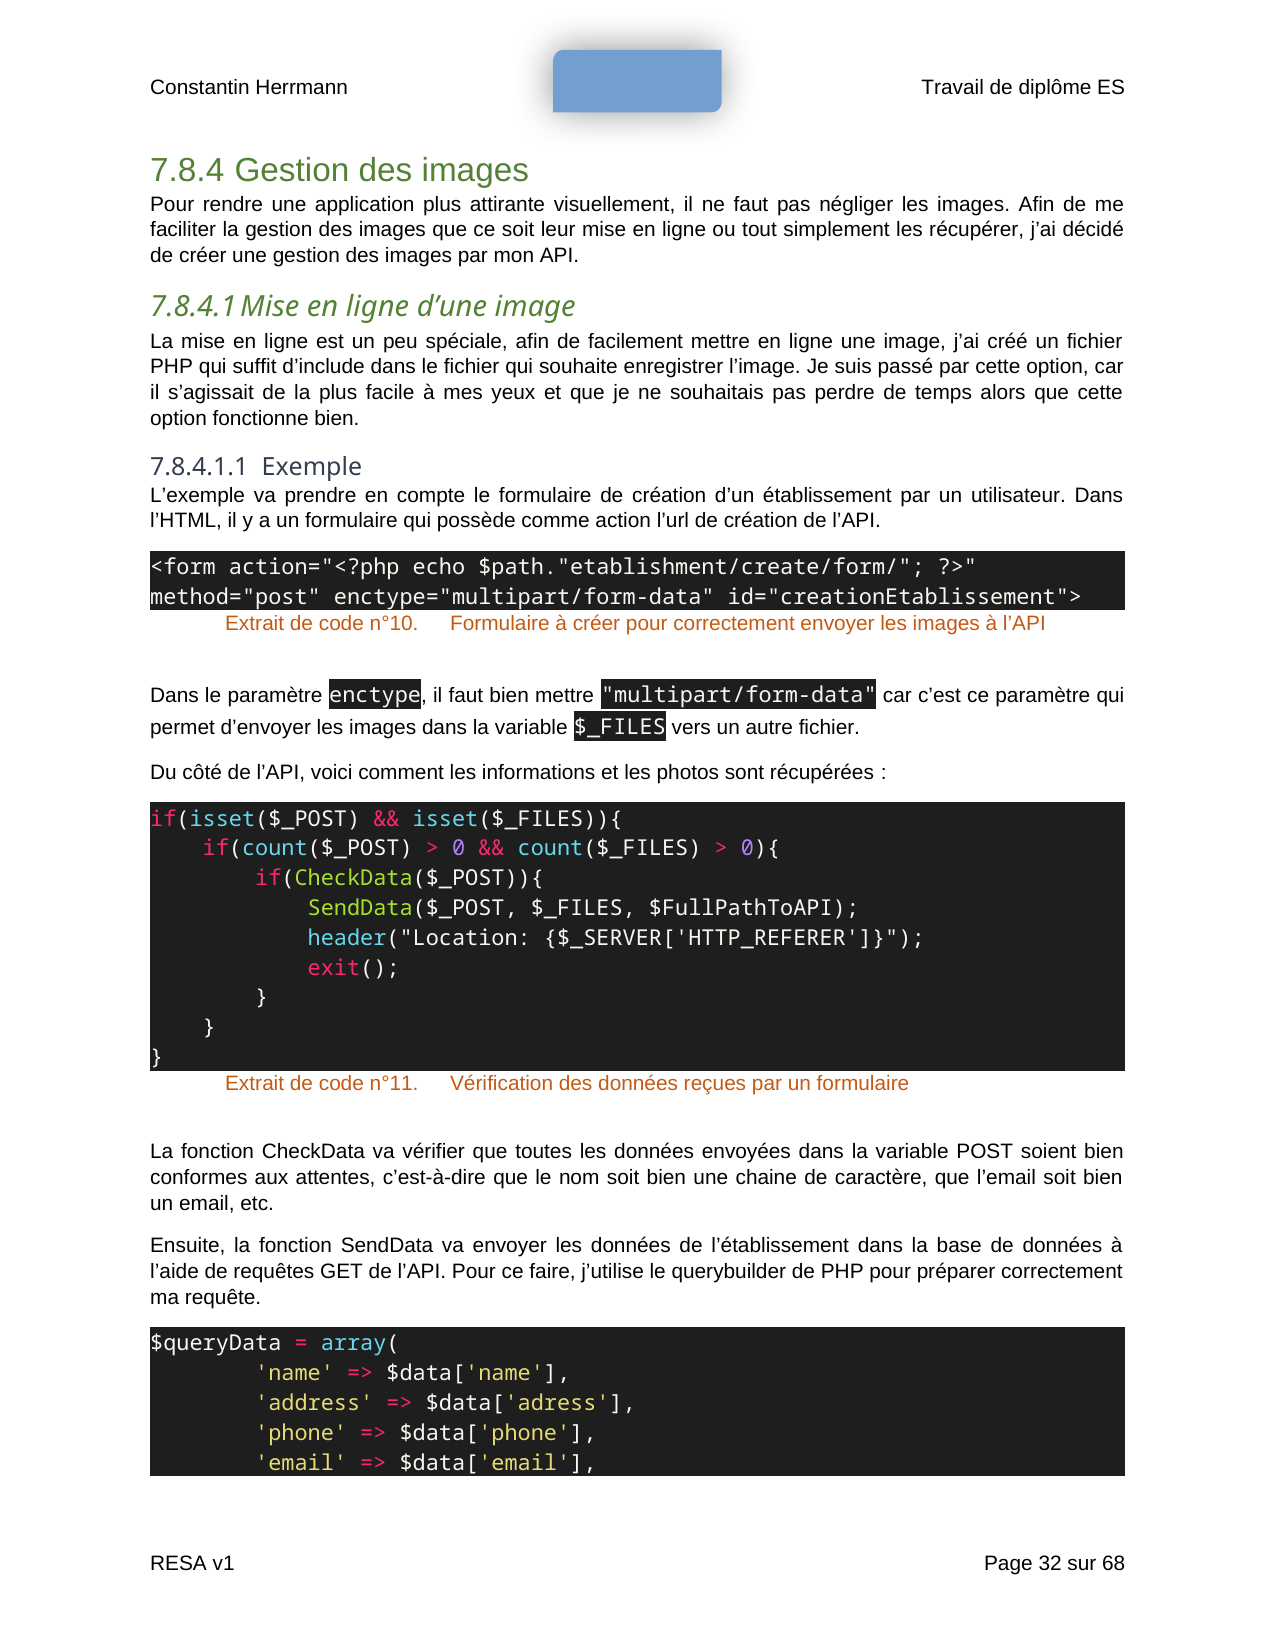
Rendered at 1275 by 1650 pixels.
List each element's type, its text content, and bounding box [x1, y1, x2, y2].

text Du côté de l’API, voici comment les informations et les photos sont récupérées : [150, 760, 1125, 784]
subtitle Mise en ligne d’une image [150, 286, 1125, 325]
text } [150, 1041, 1125, 1071]
text La fonction CheckData va vérifier que toutes les données envoyées dans la variable POST soient bien conformes aux attentes, c’est-à-dire que le nom soit bien une chaine de caractère, que l’email soit bien un email, etc. [150, 1113, 1125, 1214]
text Vérification des données reçues par un formulaire [225, 1071, 1125, 1094]
text exit(); [150, 951, 1125, 981]
text 'phone' => $data['phone'], [150, 1417, 1125, 1446]
subtitle Exemple [150, 448, 1125, 482]
text Dans le paramètre enctype, il faut bien mettre "multipart/form-data" car c’est ce paramètre qui permet d’envoyer les images dans la variable $_FILES vers un autre fichier. [150, 653, 1125, 741]
text <form action="<?php echo $path."etablishment/create/form/"; ?>" method="post" enctype="multipart/form-data" id="creationEtablissement"> [150, 551, 1125, 610]
text if(count($_POST) > 0 && count($_FILES) > 0){ [150, 832, 1125, 862]
text 'address' => $data['adress'], [150, 1387, 1125, 1417]
text if(CheckData($_POST)){ [150, 862, 1125, 892]
text Formulaire à créer pour correctement envoyer les images à l’API [225, 610, 1125, 634]
text Pour rendre une application plus attirante visuellement, il ne faut pas négliger les images. Afin de me faciliter la gestion des images que ce soit leur mise en ligne ou tout simplement les récupérer, j’ai décidé de créer une gestion des images par mon API. [150, 191, 1125, 267]
text SendData($_POST, $_FILES, $FullPathToAPI); [150, 892, 1125, 922]
subtitle Gestion des images [150, 150, 1125, 188]
text if(isset($_POST) && isset($_FILES)){ [150, 802, 1125, 832]
text } [150, 981, 1125, 1011]
text L’exemple va prendre en compte le formulaire de création d’un établissement par un utilisateur. Dans l’HTML, il y a un formulaire qui possède comme action l’url de création de l’API. [150, 482, 1125, 532]
text La mise en ligne est un peu spéciale, afin de facilement mettre en ligne une image, j’ai créé un fichier PHP qui suffit d’include dans le fichier qui souhaite enregistrer l’image. Je suis passé par cette option, car il s’agissait de la plus facile à mes yeux et que je ne souhaitais pas perdre de temps alors que cette option fonctionne bien. [150, 328, 1125, 430]
text 'name' => $data['name'], [150, 1357, 1125, 1387]
text 'email' => $data['email'], [150, 1446, 1125, 1476]
text $queryData = array( [150, 1327, 1125, 1357]
text } [150, 1011, 1125, 1041]
text header("Location: {$_SERVER['HTTP_REFERER']}"); [150, 922, 1125, 951]
text Ensuite, la fonction SendData va envoyer les données de l’établissement dans la base de données à l’aide de requêtes GET de l’API. Pour ce faire, j’utilise le querybuilder de PHP pour préparer correctement ma requête. [150, 1233, 1125, 1309]
